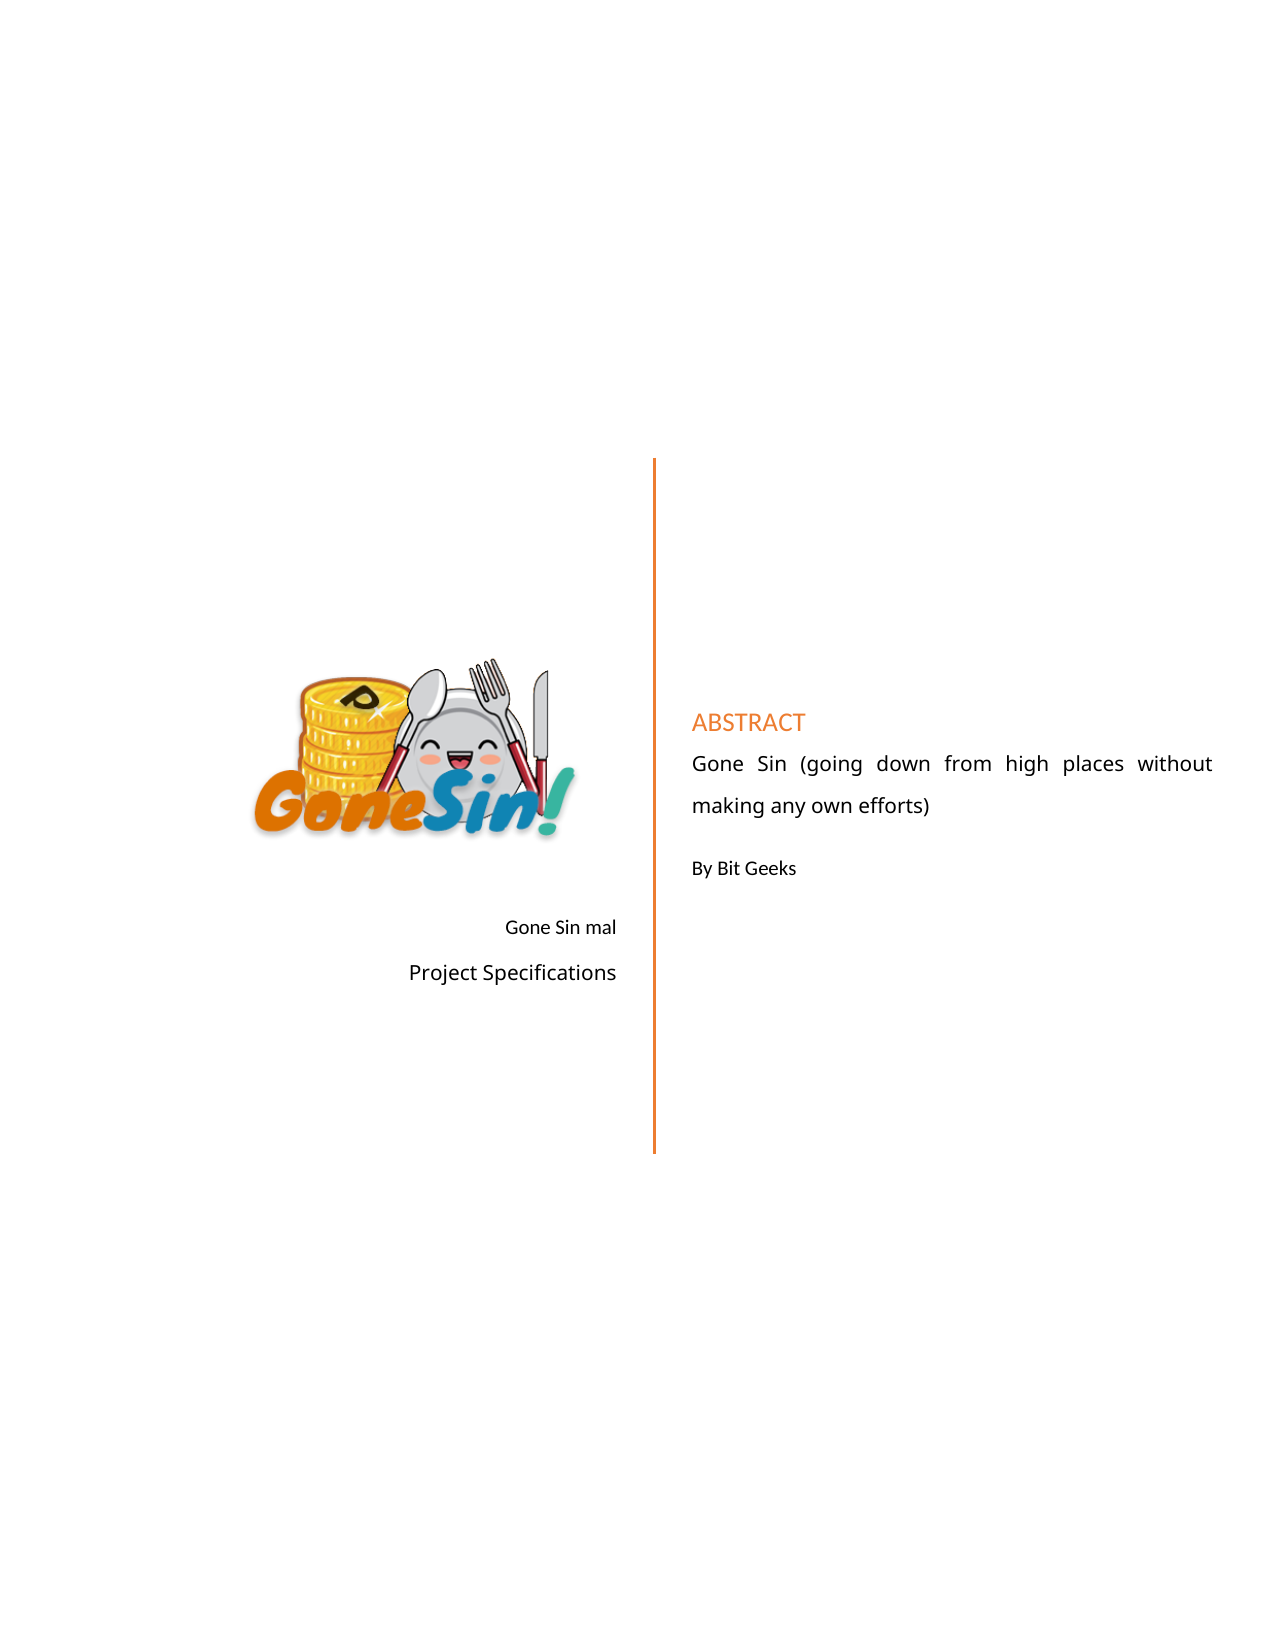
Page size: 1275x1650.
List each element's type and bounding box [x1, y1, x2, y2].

picture [233, 602, 617, 880]
